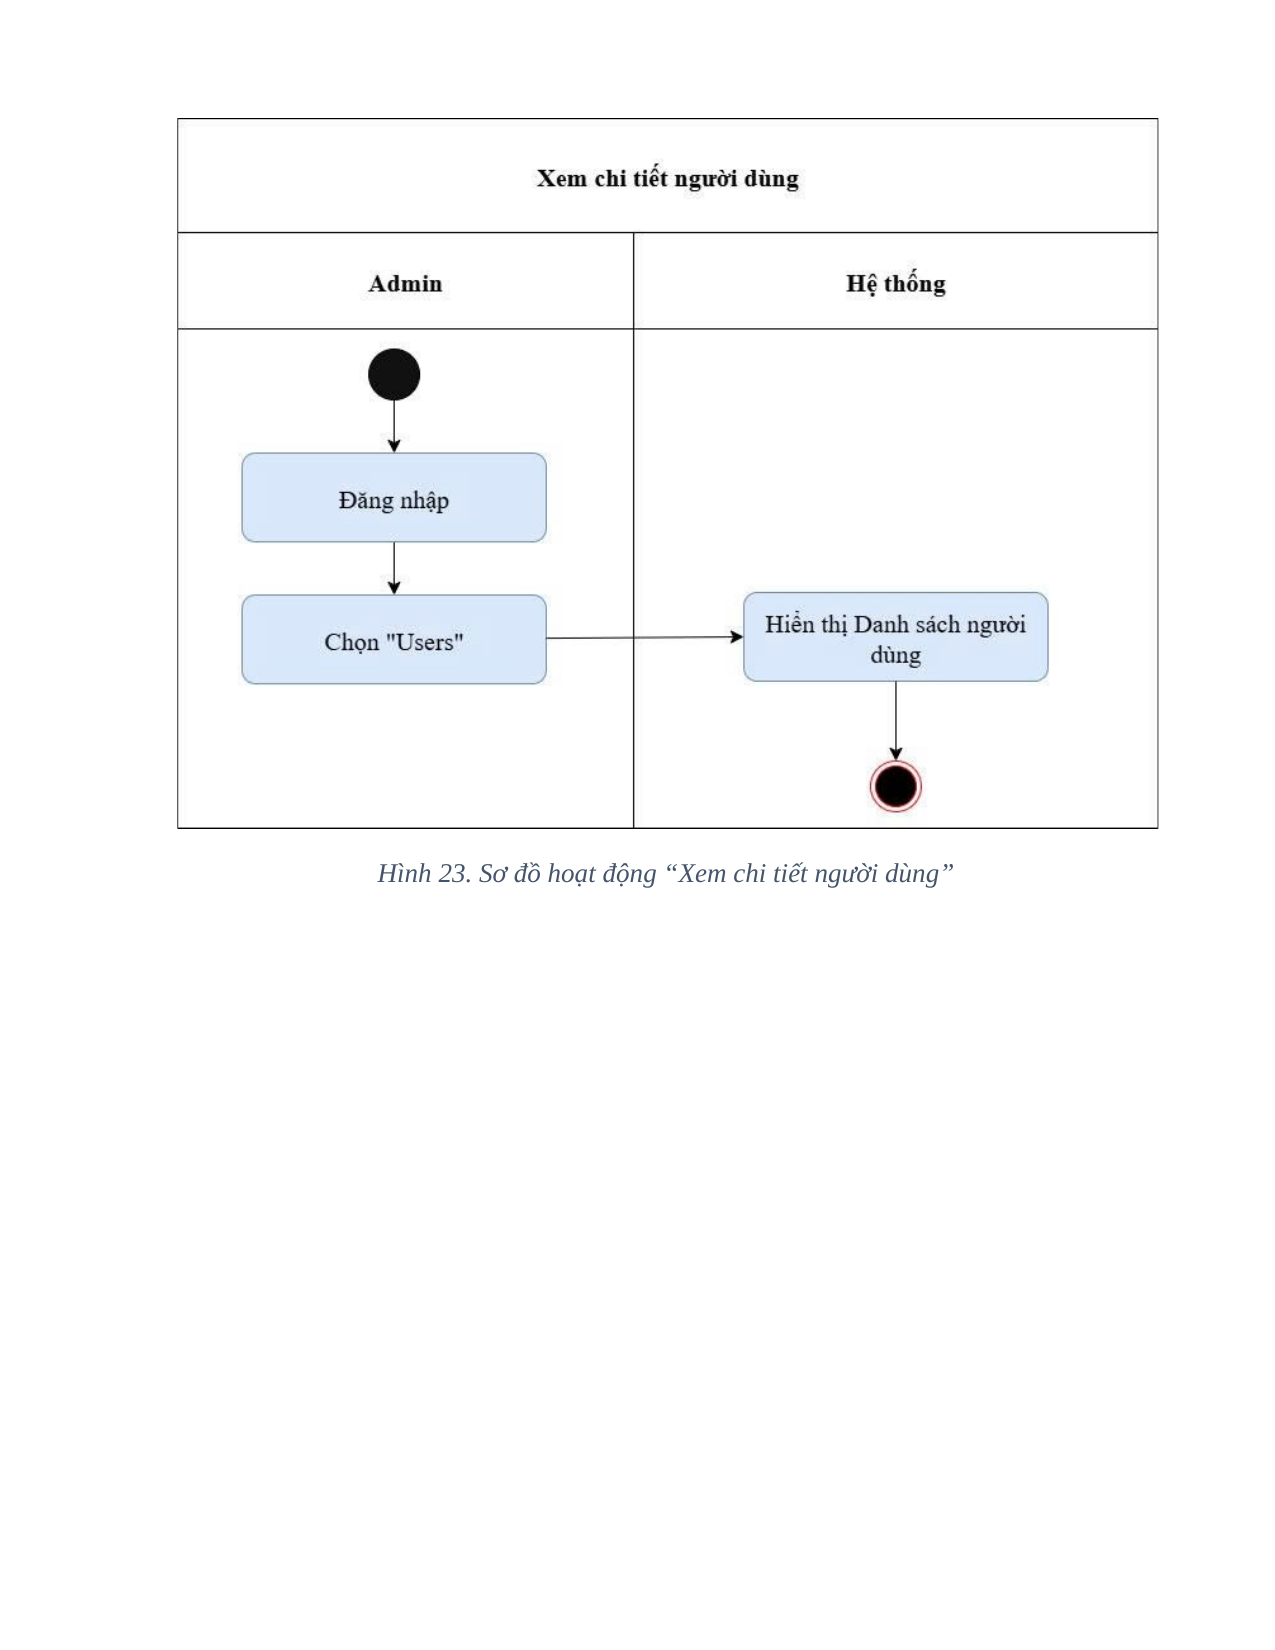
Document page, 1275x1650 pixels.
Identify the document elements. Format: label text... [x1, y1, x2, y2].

text Hình 23. Sơ đồ hoạt động “Xem chi tiết người dùng” [177, 857, 1157, 888]
picture [177, 118, 1159, 829]
